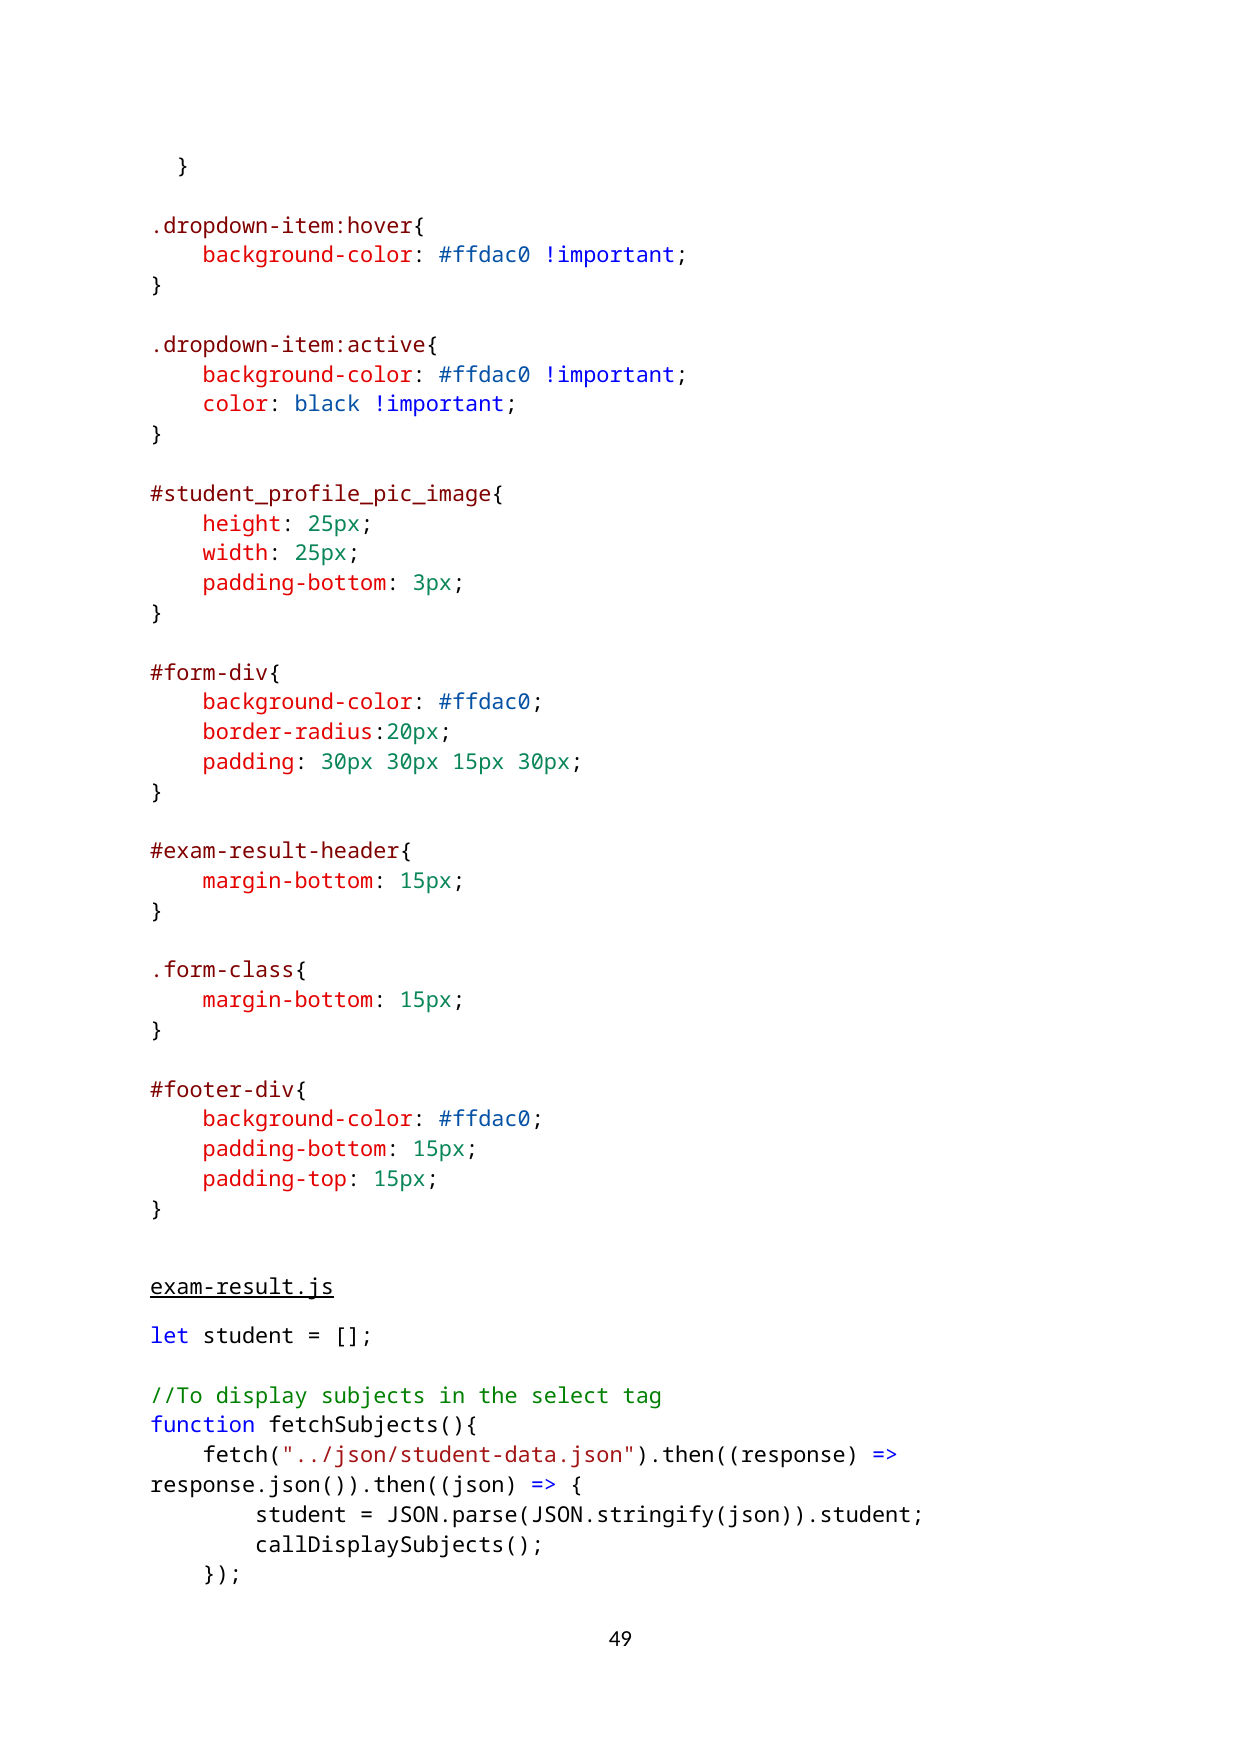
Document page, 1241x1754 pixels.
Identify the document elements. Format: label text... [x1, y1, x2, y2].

text background-color: #ffdac0 !important; [150, 358, 1090, 388]
text padding-top: 15px; [150, 1163, 1090, 1193]
text } [150, 150, 1090, 180]
text #footer-div{ [150, 1073, 1090, 1103]
text padding: 30px 30px 15px 30px; [150, 746, 1090, 776]
text .form-class{ [150, 954, 1090, 984]
text callDisplaySubjects(); [150, 1528, 1090, 1558]
text } [150, 597, 1090, 627]
text }); [150, 1558, 1090, 1588]
text width: 25px; [150, 537, 1090, 567]
text } [150, 269, 1090, 299]
text } [150, 418, 1090, 448]
text //To display subjects in the select tag [150, 1379, 1090, 1409]
text margin-bottom: 15px; [150, 984, 1090, 1014]
text margin-bottom: 15px; [150, 865, 1090, 895]
text height: 25px; [150, 507, 1090, 537]
text student = JSON.parse(JSON.stringify(json)).student; [150, 1499, 1090, 1528]
text background-color: #ffdac0; [150, 686, 1090, 716]
text padding-bottom: 15px; [150, 1133, 1090, 1163]
text #exam-result-header{ [150, 835, 1090, 865]
text } [150, 1014, 1090, 1044]
text border-radius:20px; [150, 716, 1090, 746]
text } [150, 776, 1090, 805]
text #student_profile_pic_image{ [150, 478, 1090, 507]
text exam-result.js [150, 1271, 1090, 1301]
text } [150, 895, 1090, 924]
text .dropdown-item:hover{ [150, 209, 1090, 239]
text .dropdown-item:active{ [150, 329, 1090, 358]
text fetch("../json/student-data.json").then((response) => response.json()).then((json) => { [150, 1439, 1090, 1499]
text #form-div{ [150, 656, 1090, 686]
text color: black !important; [150, 388, 1090, 418]
text background-color: #ffdac0 !important; [150, 239, 1090, 269]
text } [150, 1193, 1090, 1222]
text padding-bottom: 3px; [150, 567, 1090, 597]
text function fetchSubjects(){ [150, 1409, 1090, 1439]
text background-color: #ffdac0; [150, 1103, 1090, 1133]
text let student = []; [150, 1320, 1090, 1350]
